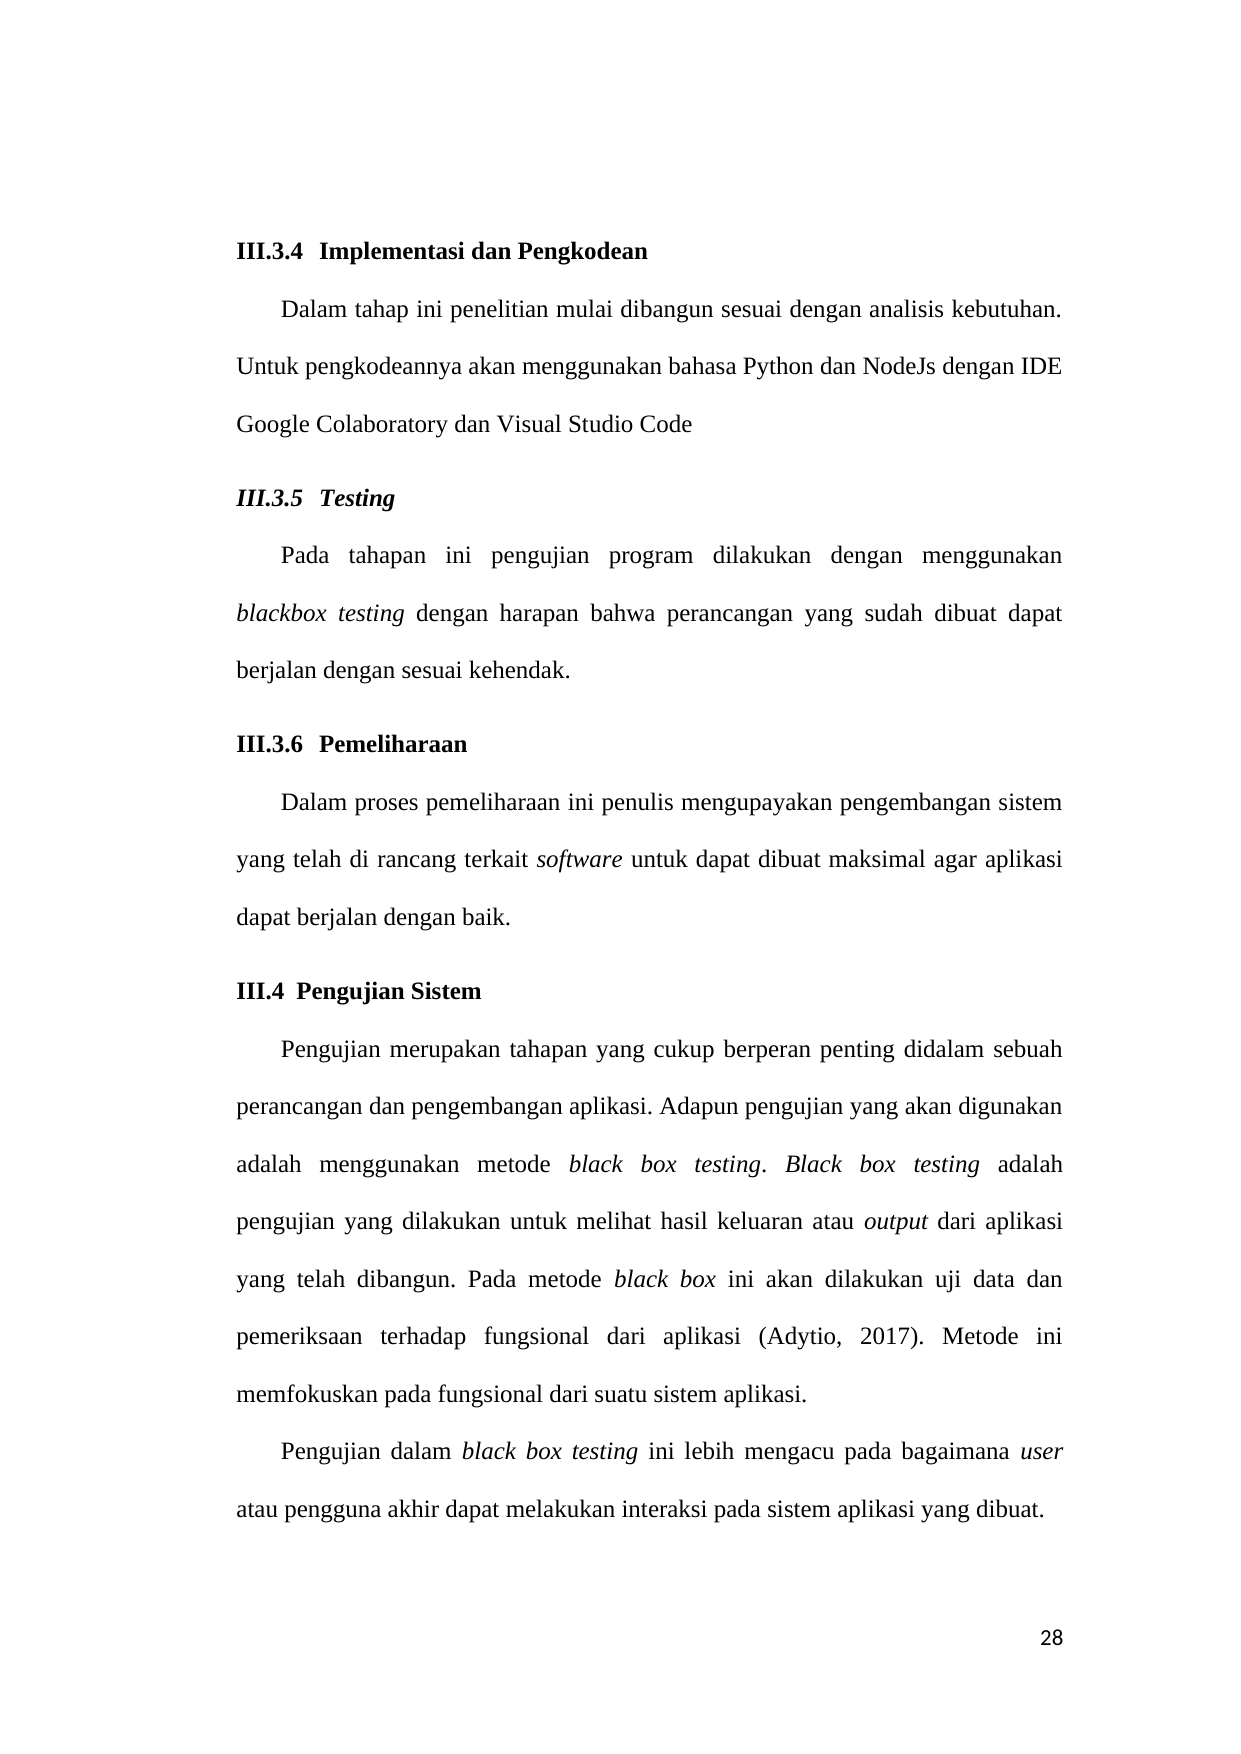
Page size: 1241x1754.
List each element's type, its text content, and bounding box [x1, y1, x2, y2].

list Dalam tahap ini penelitian mulai dibangun sesuai dengan analisis kebutuhan. Untuk pengkodeannya akan menggunakan bahasa Python dan NodeJs dengan IDE Google Colaboratory dan Visual Studio Code [236, 294, 1063, 437]
subtitle Pengujian Sistem [236, 976, 1063, 1005]
subtitle Testing [236, 483, 1063, 512]
list Pengujian merupakan tahapan yang cukup berperan penting didalam sebuah perancangan dan pengembangan aplikasi. Adapun pengujian yang akan digunakan adalah menggunakan metode black box testing. Black box testing adalah pengujian yang dilakukan untuk melihat hasil keluaran atau output dari aplikasi yang telah dibangun. Pada metode black box ini akan dilakukan uji data dan pemeriksaan terhadap fungsional dari aplikasi (Adytio, 2017). Metode ini memfokuskan pada fungsional dari suatu sistem aplikasi. [236, 1034, 1063, 1407]
list Dalam proses pemeliharaan ini penulis mengupayakan pengembangan sistem yang telah di rancang terkait software untuk dapat dibuat maksimal agar aplikasi dapat berjalan dengan baik. [236, 787, 1063, 931]
list Pada tahapan ini pengujian program dilakukan dengan menggunakan blackbox testing dengan harapan bahwa perancangan yang sudah dibuat dapat berjalan dengan sesuai kehendak. [236, 540, 1063, 684]
list Pengujian dalam black box testing ini lebih mengacu pada bagaimana user atau pengguna akhir dapat melakukan interaksi pada sistem aplikasi yang dibuat. [236, 1436, 1063, 1522]
subtitle Pemeliharaan [236, 729, 1063, 758]
subtitle Implementasi dan Pengkodean [236, 236, 1063, 265]
